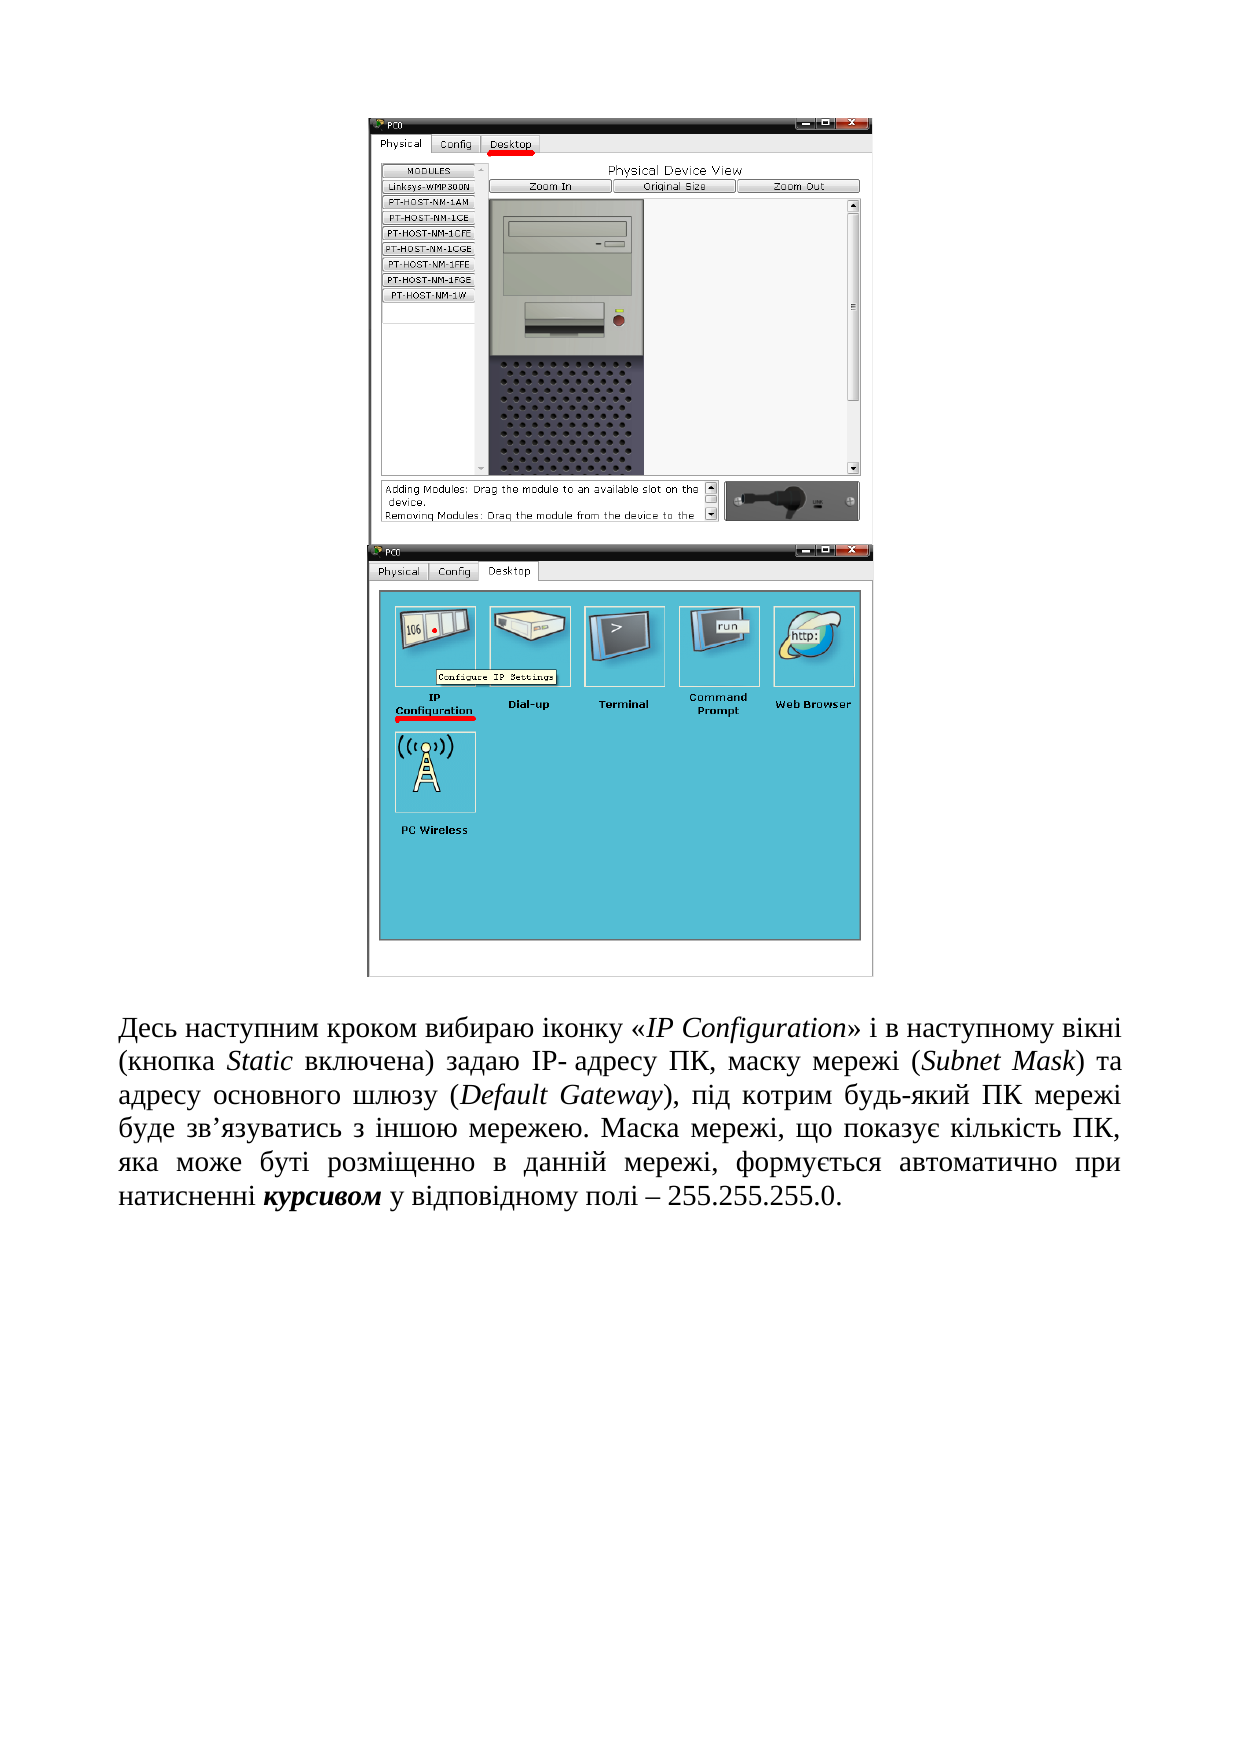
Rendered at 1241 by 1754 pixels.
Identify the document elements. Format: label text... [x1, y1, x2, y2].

picture [367, 118, 874, 977]
text Десь наступним кроком вибираю іконку «IP Configuration» і в наступному вікні (кнопка Static включена) задаю IP- адресу ПК, маску мережі (Subnet Mask) та адресу основного шлюзу (Default Gateway), під котрим будь-який ПК мережі буде зв’язуватись з іншою мережею. Маска мережі, що показує кількість ПК, яка може буті розміщенно в данній мережі, формується автоматично при натисненні курсивом у відповідному полі – 255.255.255.0. [118, 1010, 1122, 1211]
